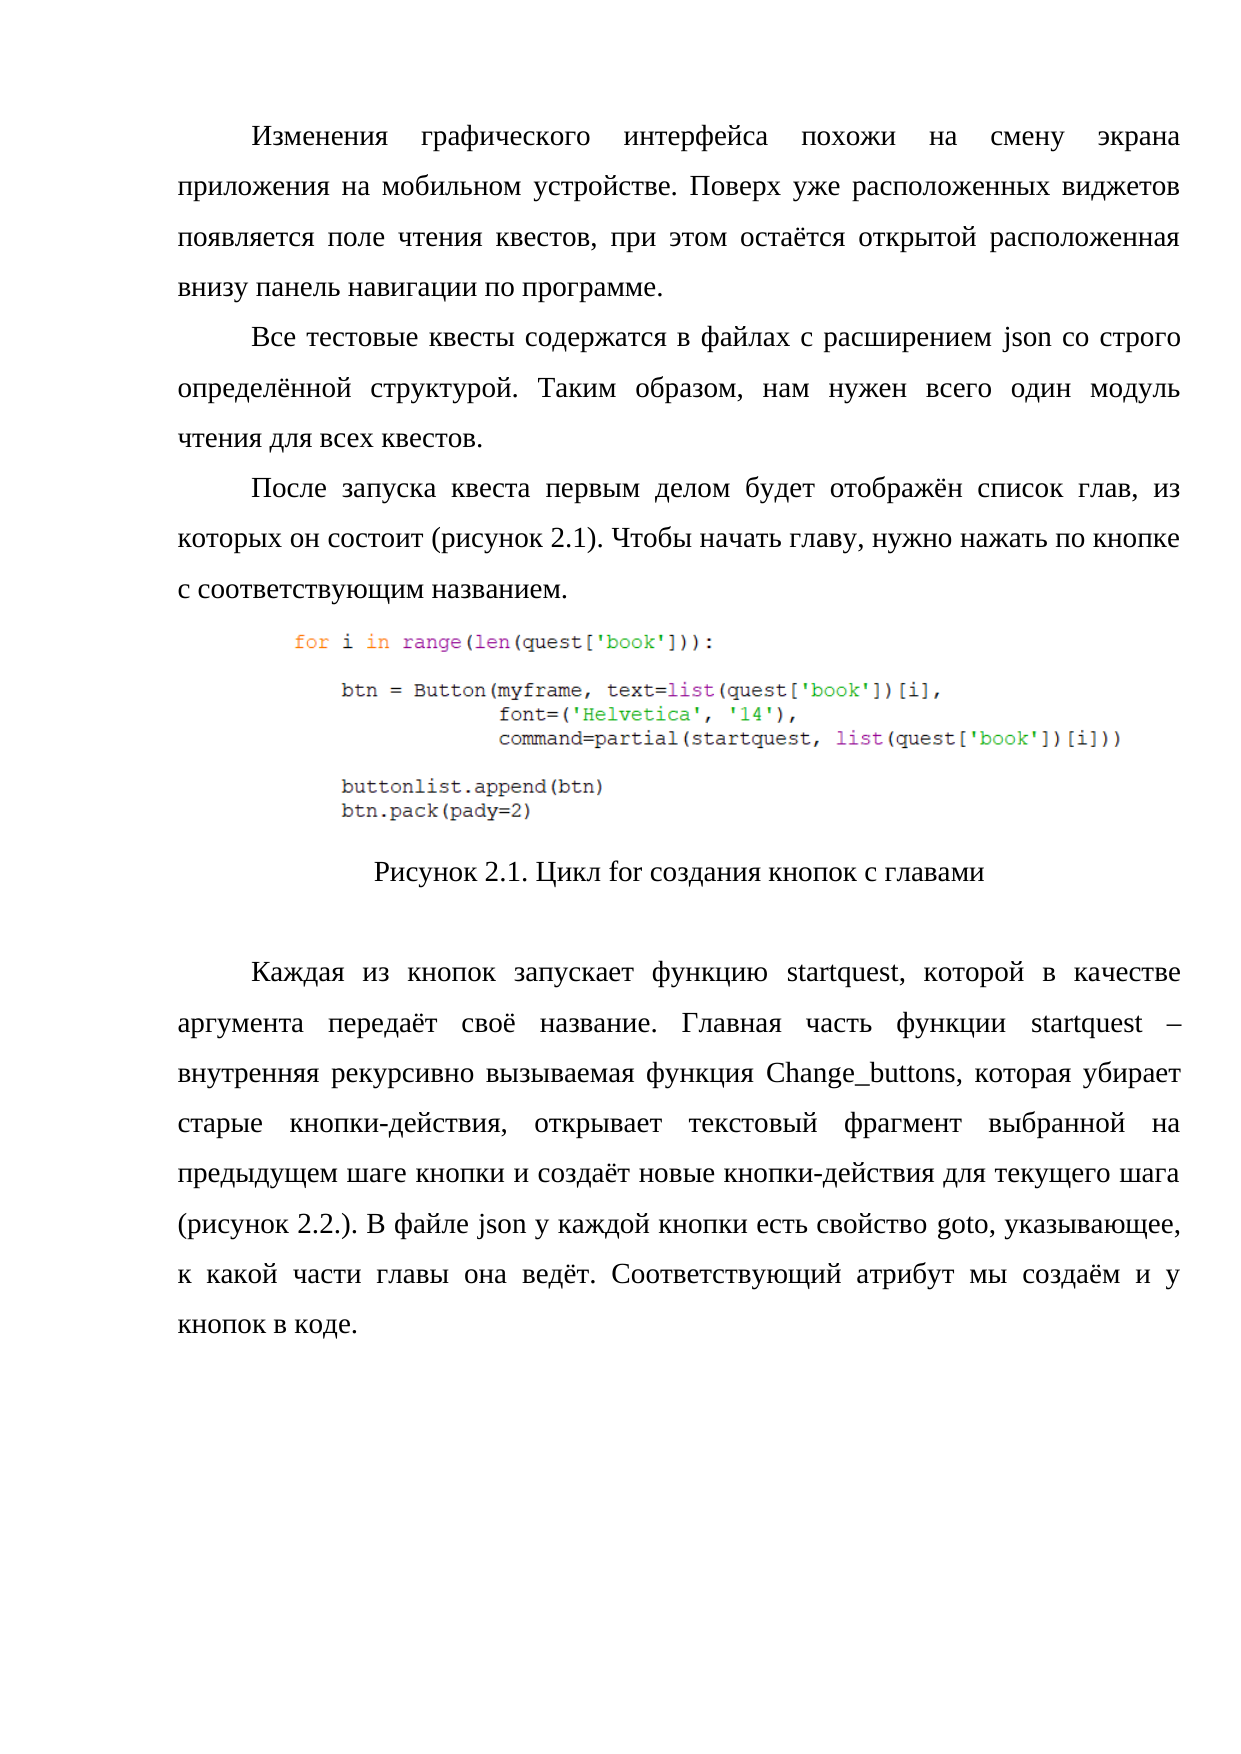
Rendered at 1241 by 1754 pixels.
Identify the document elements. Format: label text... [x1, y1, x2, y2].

text Все тестовые квесты содержатся в файлах с расширением json со строго определённой структурой. Таким образом, нам нужен всего один модуль чтения для всех квестов. [177, 319, 1181, 453]
text Рисунок 2.1. Цикл for создания кнопок с главами [177, 854, 1181, 887]
picture [258, 621, 1136, 837]
text Изменения графического интерфейса похожи на смену экрана приложения на мобильном устройстве. Поверх уже расположенных виджетов появляется поле чтения квестов, при этом остаётся открытой расположенная внизу панель навигации по программе. [177, 118, 1181, 303]
text После запуска квеста первым делом будет отображён список глав, из которых он состоит (рисунок 2.1). Чтобы начать главу, нужно нажать по кнопке с соответствующим названием. [177, 470, 1181, 604]
text Каждая из кнопок запускает функцию startquest, которой в качестве аргумента передаёт своё название. Главная часть функции startquest – внутренняя рекурсивно вызываемая функция Change_buttons, которая убирает старые кнопки-действия, открывает текстовый фрагмент выбранной на предыдущем шаге кнопки и создаёт новые кнопки-действия для текущего шага (рисунок 2.2.). В файле json у каждой кнопки есть свойство goto, указывающее, к какой части главы она ведёт. Соответствующий атрибут мы создаём и у кнопок в коде. [177, 954, 1181, 1340]
